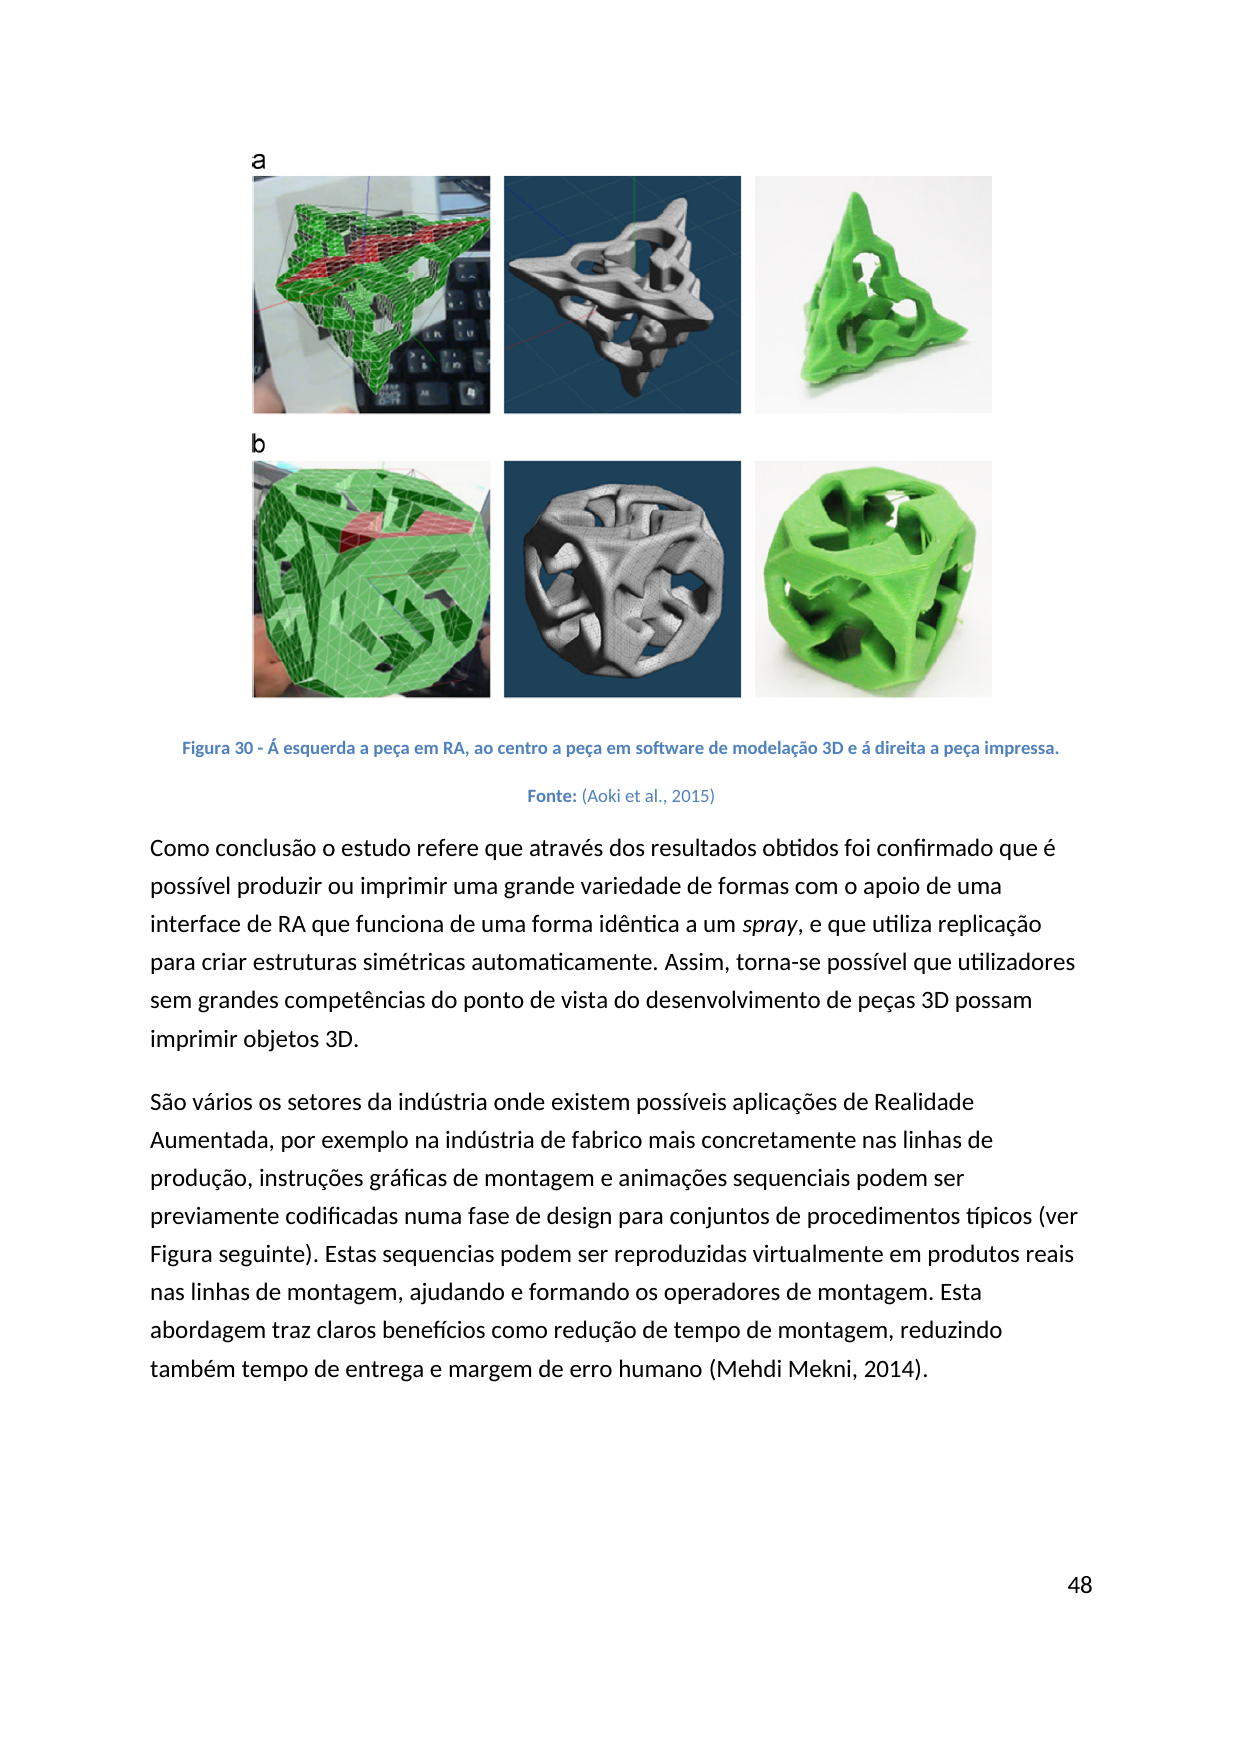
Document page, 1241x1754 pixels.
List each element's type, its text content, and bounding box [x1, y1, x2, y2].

text Figura 30 - Á esquerda a peça em RA, ao centro a peça em software de modelação 3D e á direita a peça impressa. [150, 736, 1092, 759]
text Fonte: (Aoki et al., 2015) [150, 784, 1092, 807]
picture [244, 150, 999, 704]
text São vários os setores da indústria onde existem possíveis aplicações de Realidade Aumentada, por exemplo na indústria de fabrico mais concretamente nas linhas de produção, instruções gráficas de montagem e animações sequenciais podem ser previamente codificadas numa fase de design para conjuntos de procedimentos típicos (ver Figura seguinte). Estas sequencias podem ser reproduzidas virtualmente em produtos reais nas linhas de montagem, ajudando e formando os operadores de montagem. Esta abordagem traz claros benefícios como redução de tempo de montagem, reduzindo também tempo de entrega e margem de erro humano (Mehdi Mekni, 2014). [150, 1086, 1092, 1383]
text Como conclusão o estudo refere que através dos resultados obtidos foi confirmado que é possível produzir ou imprimir uma grande variedade de formas com o apoio de uma interface de RA que funciona de uma forma idêntica a um spray, e que utiliza replicação para criar estruturas simétricas automaticamente. Assim, torna-se possível que utilizadores sem grandes competências do ponto de vista do desenvolvimento de peças 3D possam imprimir objetos 3D. [150, 832, 1092, 1053]
